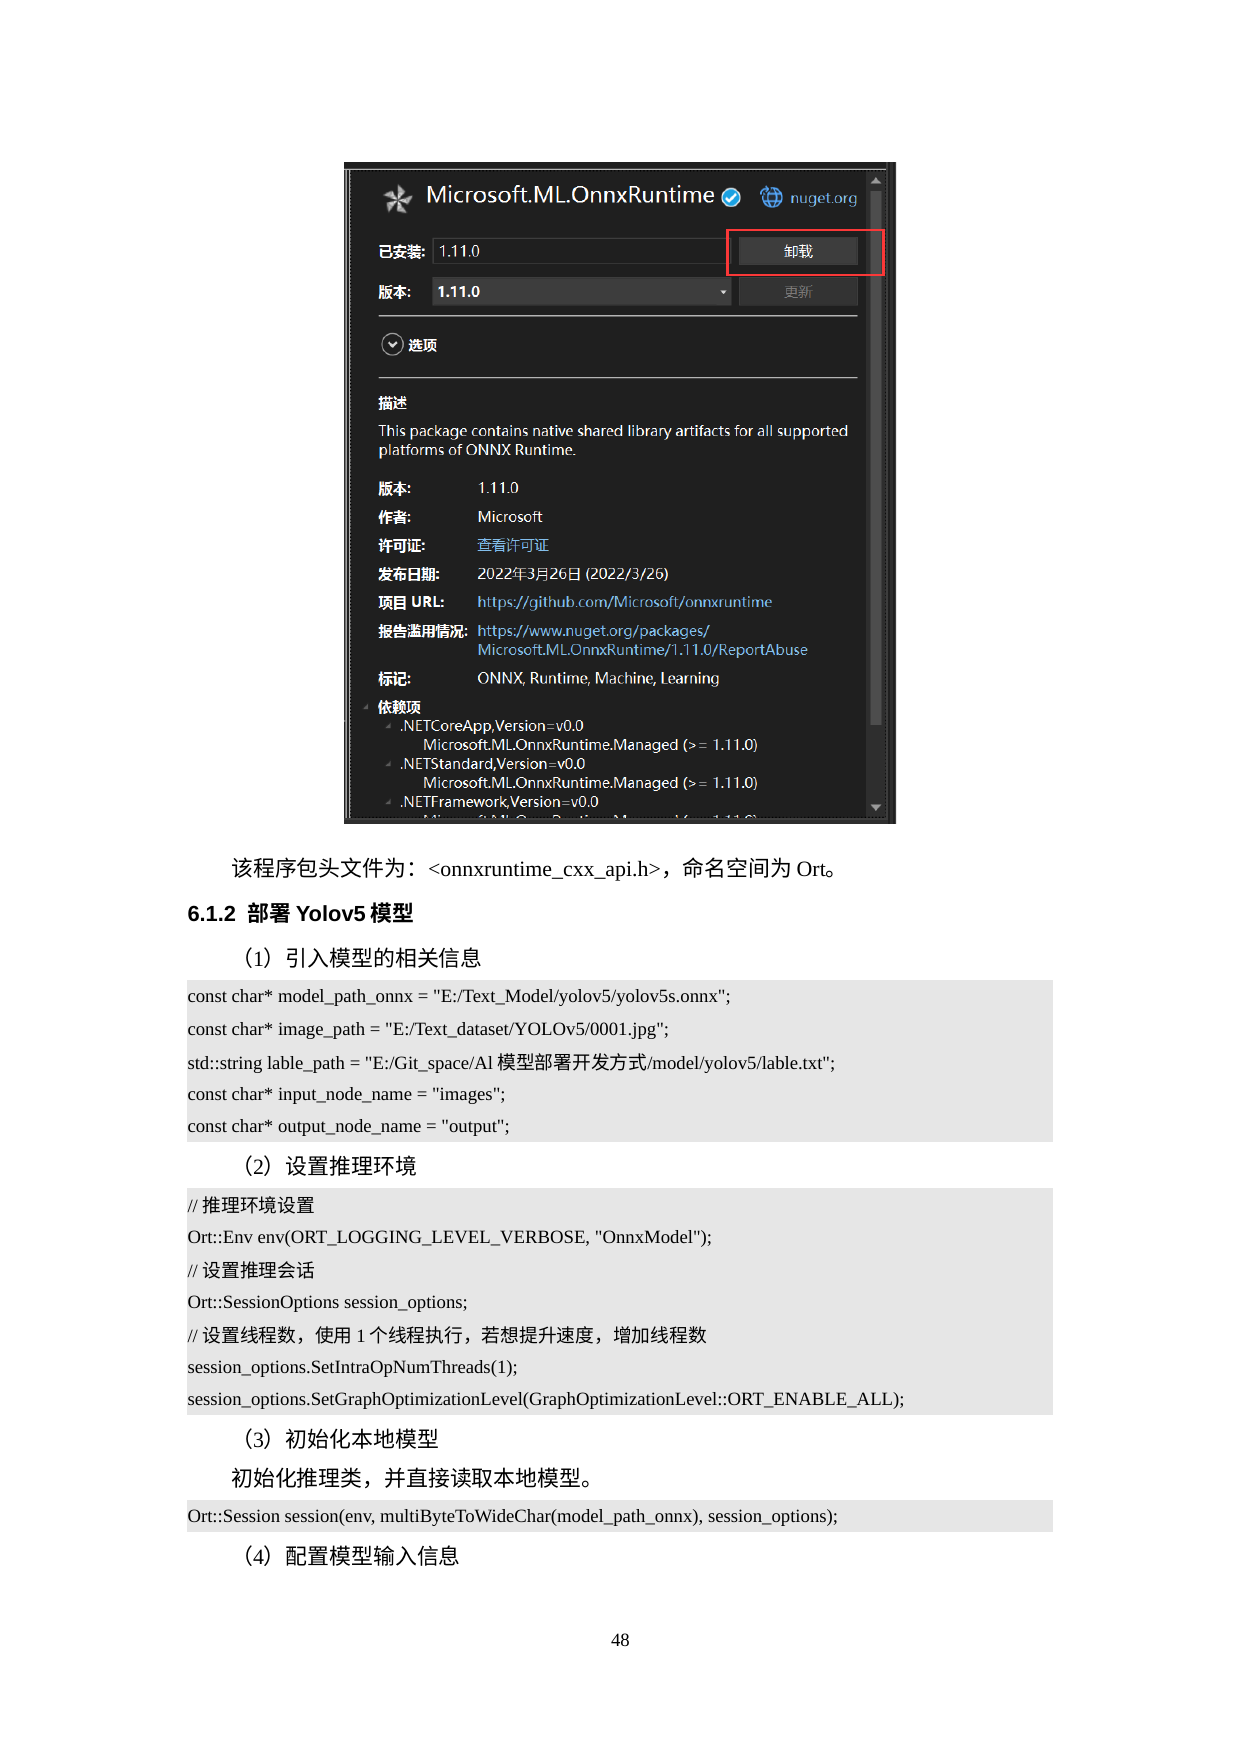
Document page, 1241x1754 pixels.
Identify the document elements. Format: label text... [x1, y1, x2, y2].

text （1）引入模型的相关信息 [187, 941, 1053, 973]
text Ort::Env env(ORT_LOGGING_LEVEL_VERBOSE, "OnnxModel"); [187, 1220, 1053, 1253]
text （3）初始化本地模型 [187, 1422, 1053, 1454]
text std::string lable_path = "E:/Git_space/Al模型部署开发方式/model/yolov5/lable.txt"; [187, 1045, 1053, 1077]
text // 设置线程数，使用1个线程执行，若想提升速度，增加线程数 [187, 1318, 1053, 1350]
text // 设置推理会话 [187, 1253, 1053, 1285]
text 初始化推理类，并直接读取本地模型。 [187, 1461, 1053, 1493]
text （2）设置推理环境 [187, 1149, 1053, 1181]
text session_options.SetIntraOpNumThreads(1); [187, 1350, 1053, 1383]
text // 推理环境设置 [187, 1188, 1053, 1220]
picture [344, 162, 897, 824]
text Ort::SessionOptions session_options; [187, 1285, 1053, 1318]
subtitle 部署Yolov5模型 [187, 896, 1053, 928]
text Ort::Session session(env, multiByteToWideChar(model_path_onnx), session_options); [187, 1500, 1053, 1532]
text const char* input_node_name = "images"; [187, 1077, 1053, 1110]
text const char* image_path = "E:/Text_dataset/YOLOv5/0001.jpg"; [187, 1012, 1053, 1045]
text session_options.SetGraphOptimizationLevel(GraphOptimizationLevel::ORT_ENABLE_ALL); [187, 1383, 1053, 1415]
text const char* model_path_onnx = "E:/Text_Model/yolov5/yolov5s.onnx"; [187, 980, 1053, 1012]
text 该程序包头文件为：<onnxruntime_cxx_api.h>，命名空间为Ort。 [187, 851, 1053, 883]
text （4）配置模型输入信息 [187, 1539, 1053, 1571]
text const char* output_node_name = "output"; [187, 1110, 1053, 1142]
